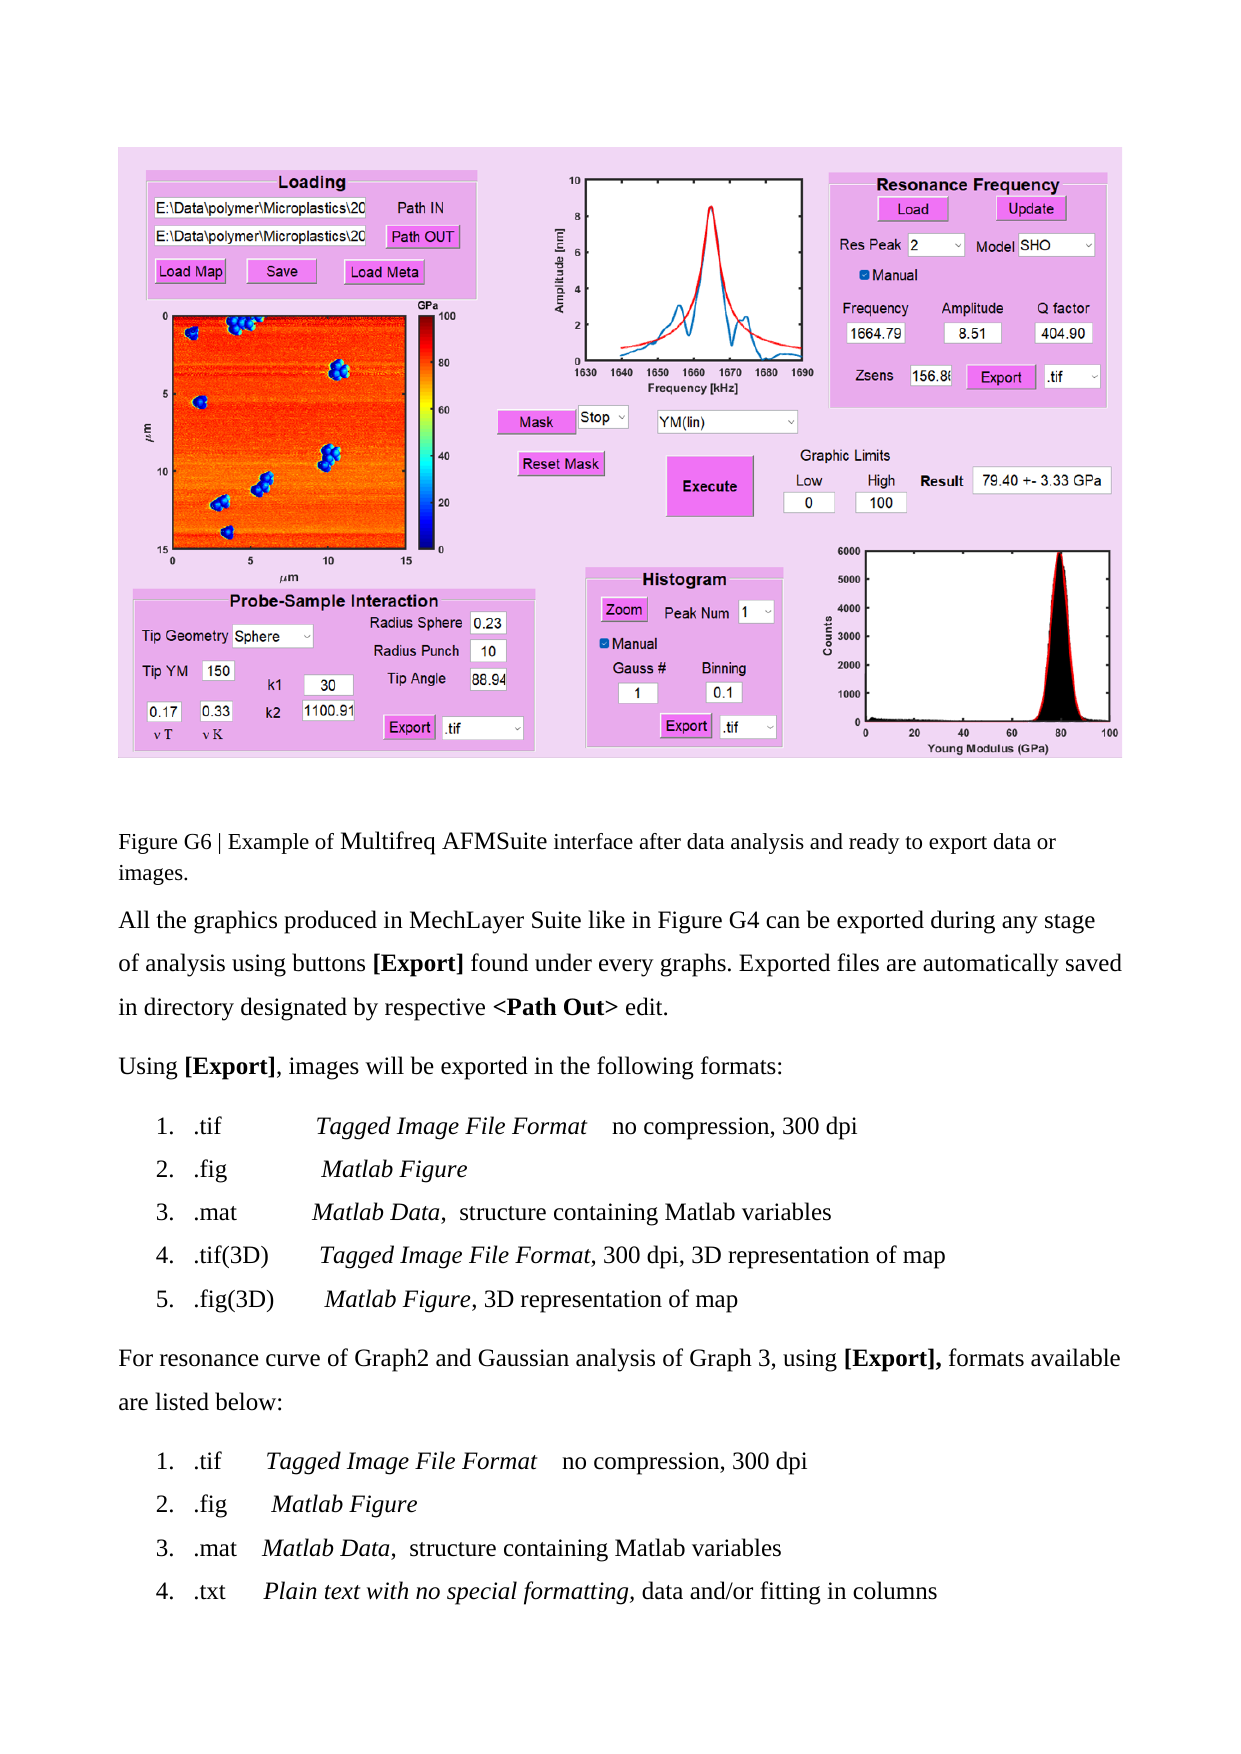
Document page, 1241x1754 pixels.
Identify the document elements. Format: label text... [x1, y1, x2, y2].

text For resonance curve of Graph2 and Gaussian analysis of Graph 3, using [Export], formats available are listed below: [118, 1343, 1122, 1415]
list .txt Plain text with no special formatting, data and/or fitting in columns [156, 1576, 1122, 1604]
list .mat Matlab Data, structure containing Matlab variables [156, 1197, 1122, 1226]
text Using [Export], images will be exported in the following formats: [118, 1051, 1122, 1080]
text Figure G6 | Example of Multifreq AFMSuite interface after data analysis and ready to export data or images. [118, 826, 1122, 885]
list .tif Tagged Image File Format no compression, 300 dpi [156, 1446, 1122, 1475]
list .mat Matlab Data, structure containing Matlab variables [156, 1533, 1122, 1561]
list .tif Tagged Image File Format no compression, 300 dpi [156, 1111, 1122, 1140]
text All the graphics produced in MechLayer Suite like in Figure G4 can be exported during any stage of analysis using buttons [Export] found under every graphs. Exported files are automatically saved in directory designated by respective <Path Out> edit. [118, 905, 1122, 1020]
list .fig Matlab Figure [156, 1489, 1122, 1518]
list .fig(3D) Matlab Figure, 3D representation of map [156, 1284, 1122, 1312]
list .fig Matlab Figure [156, 1154, 1122, 1183]
picture [118, 147, 1123, 758]
list .tif(3D) Tagged Image File Format, 300 dpi, 3D representation of map [156, 1241, 1122, 1269]
